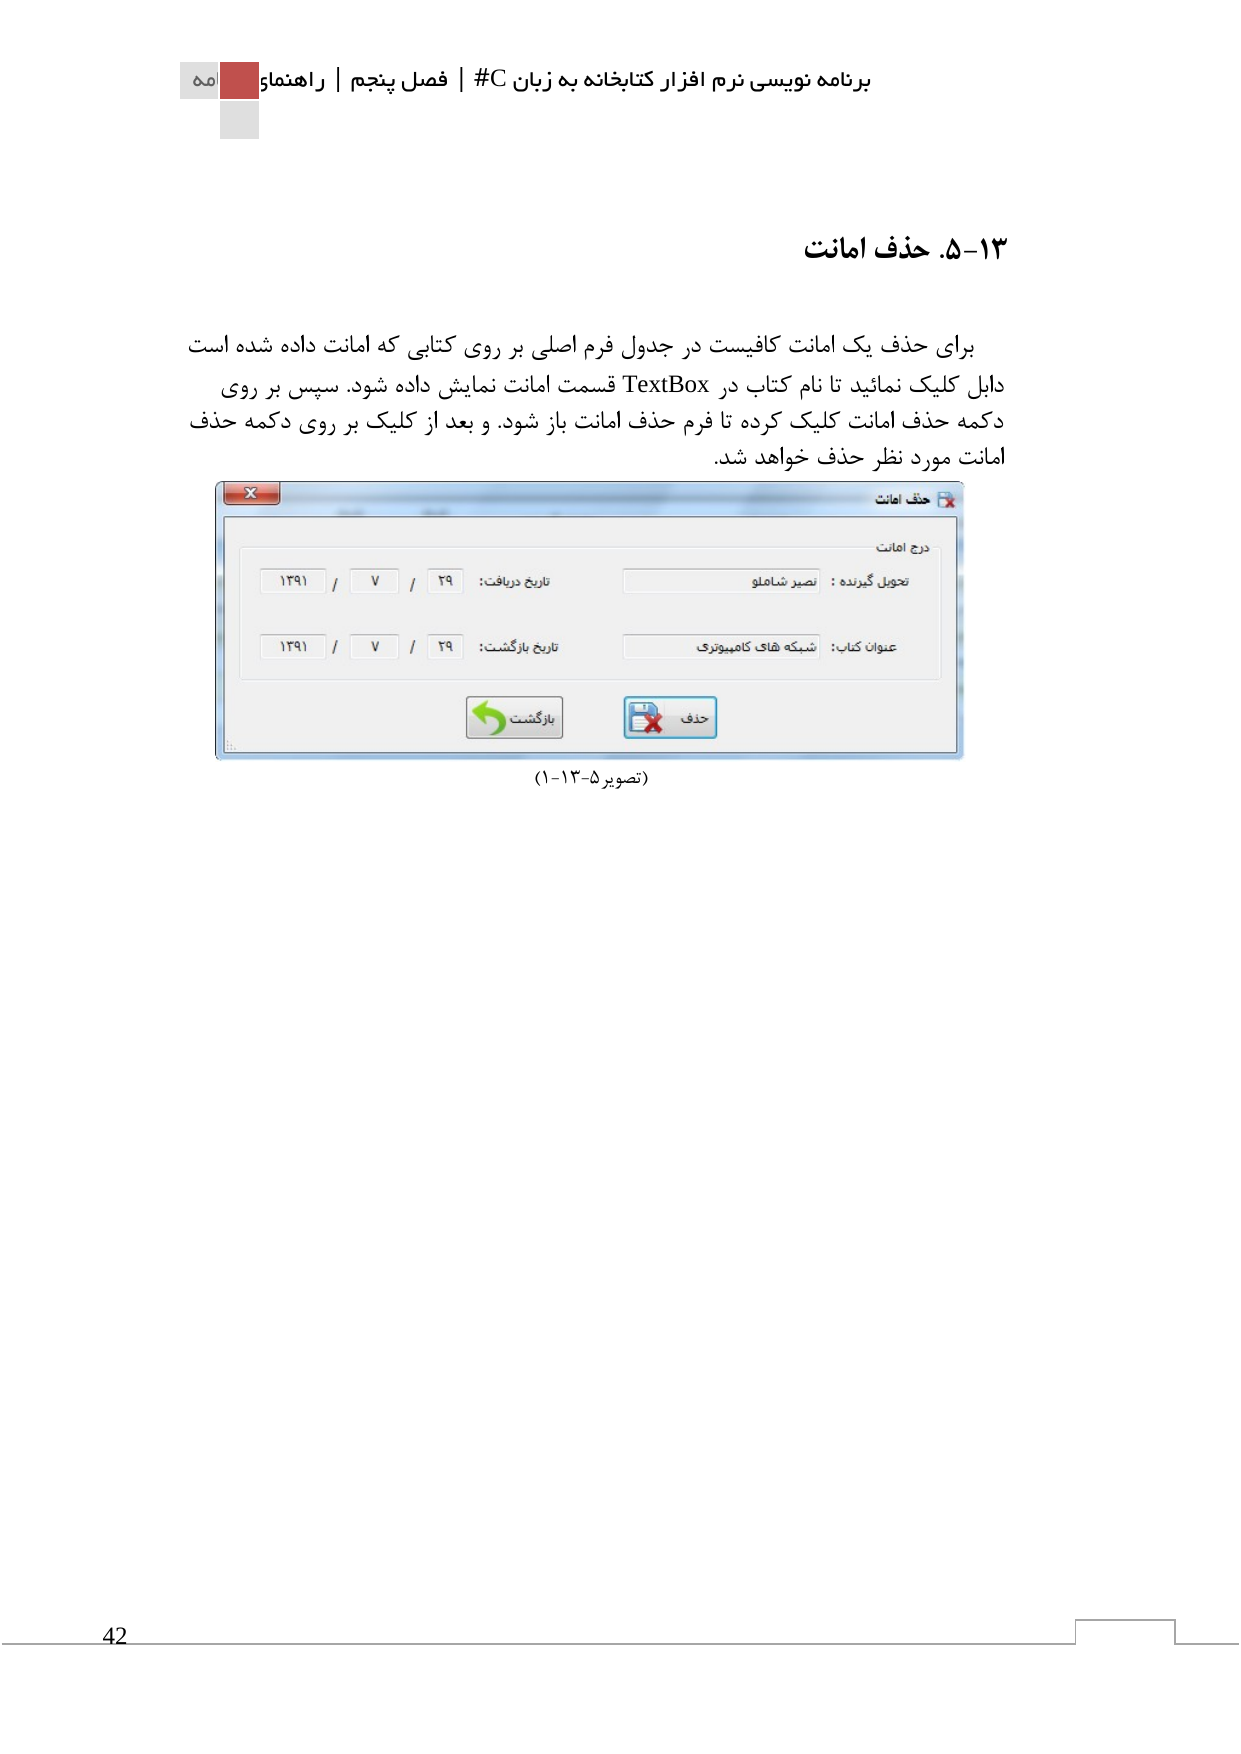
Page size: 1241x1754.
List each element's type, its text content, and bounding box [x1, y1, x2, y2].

text (تصویر5-13-1) [177, 769, 1004, 792]
picture [215, 481, 966, 762]
text برای حذف یک امانت کافیست در جدول فرم اصلی بر روی کتابی که امانت داده شده است دابل کلیک نمائید تا نام کتاب در TextBox قسمت امانت نمایش داده شود. سپس بر روی دکمه حذف امانت کلیک کرده تا فرم حذف امانت باز شود. و بعد از کلیک بر روی دکمه حذف امانت مورد نظر حذف خواهد شد. [177, 333, 1004, 474]
text حذف امانت [177, 236, 960, 270]
